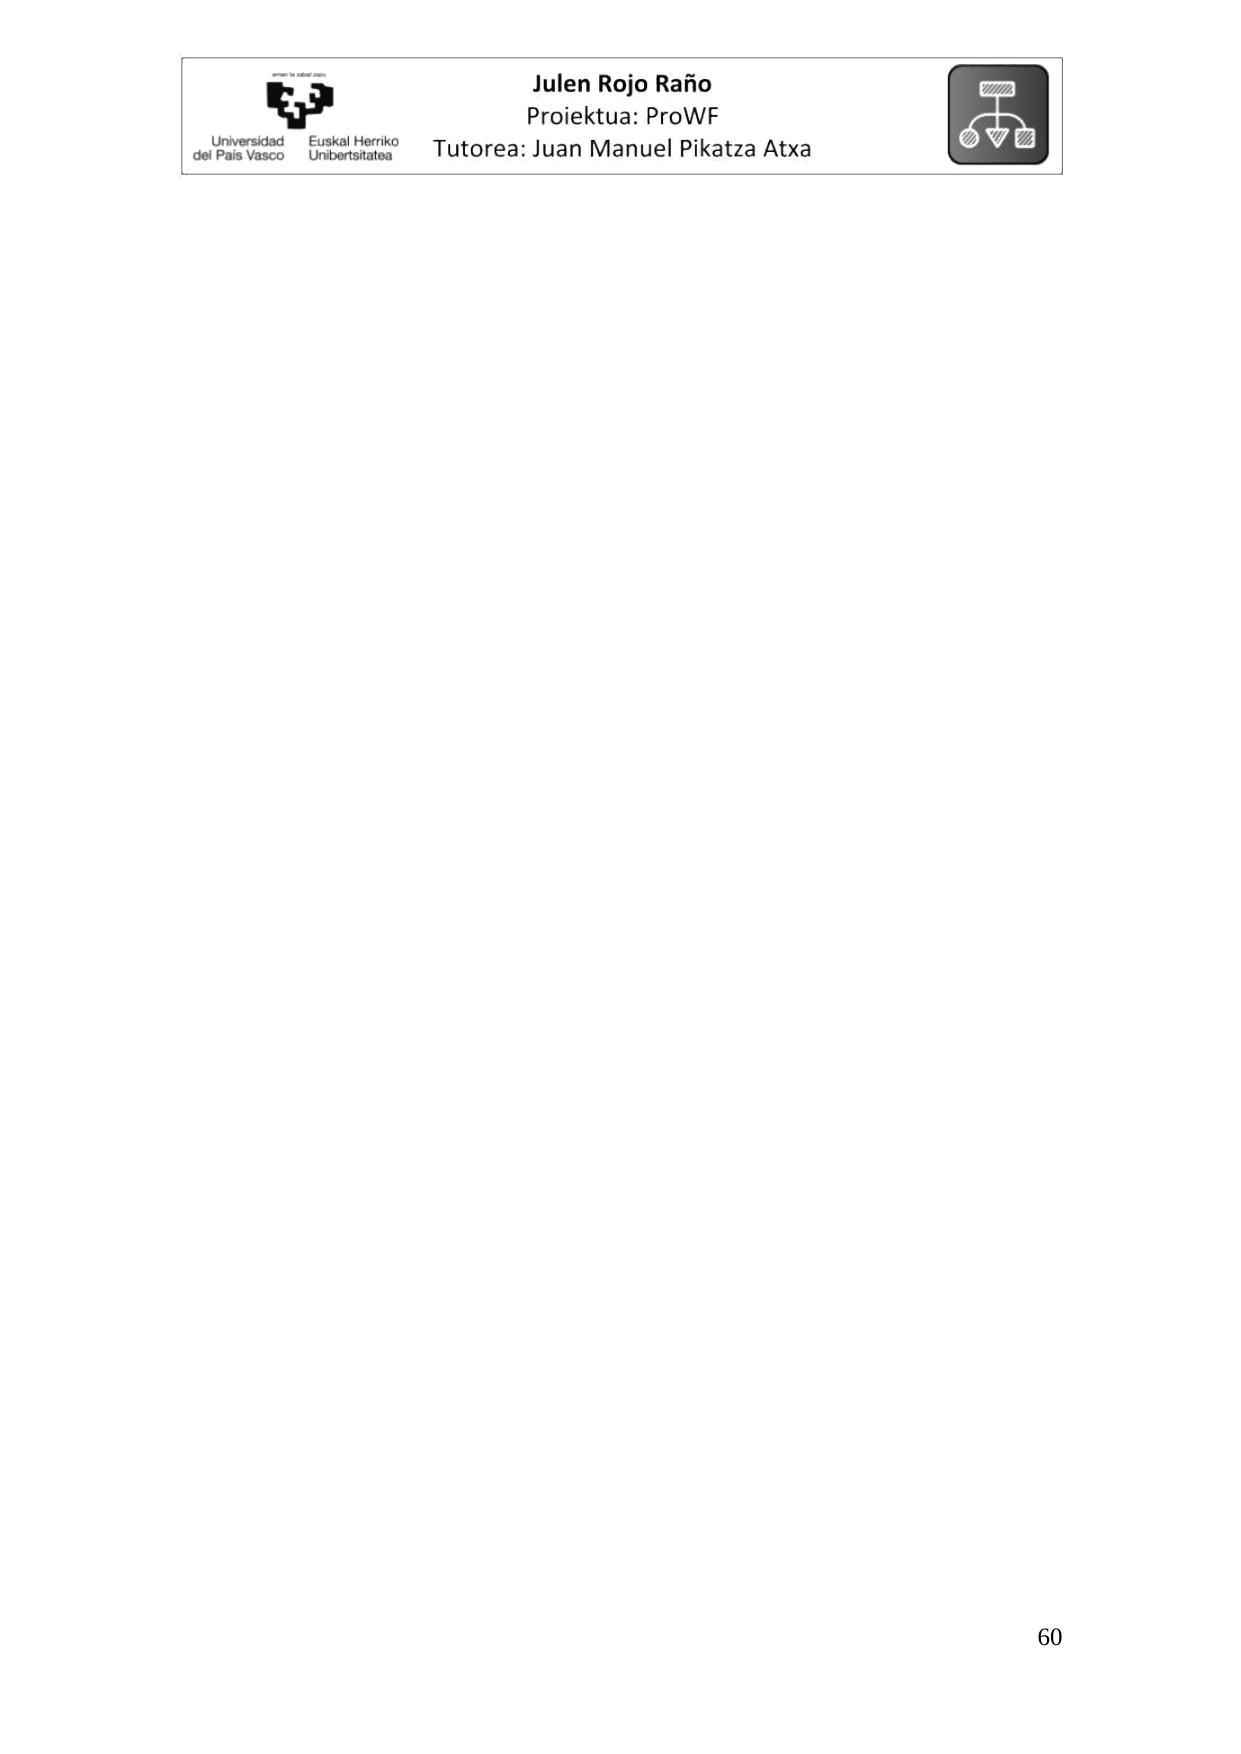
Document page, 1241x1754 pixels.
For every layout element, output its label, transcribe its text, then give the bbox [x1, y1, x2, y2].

text 60 [1037, 1622, 1090, 1651]
picture [178, 54, 1063, 177]
